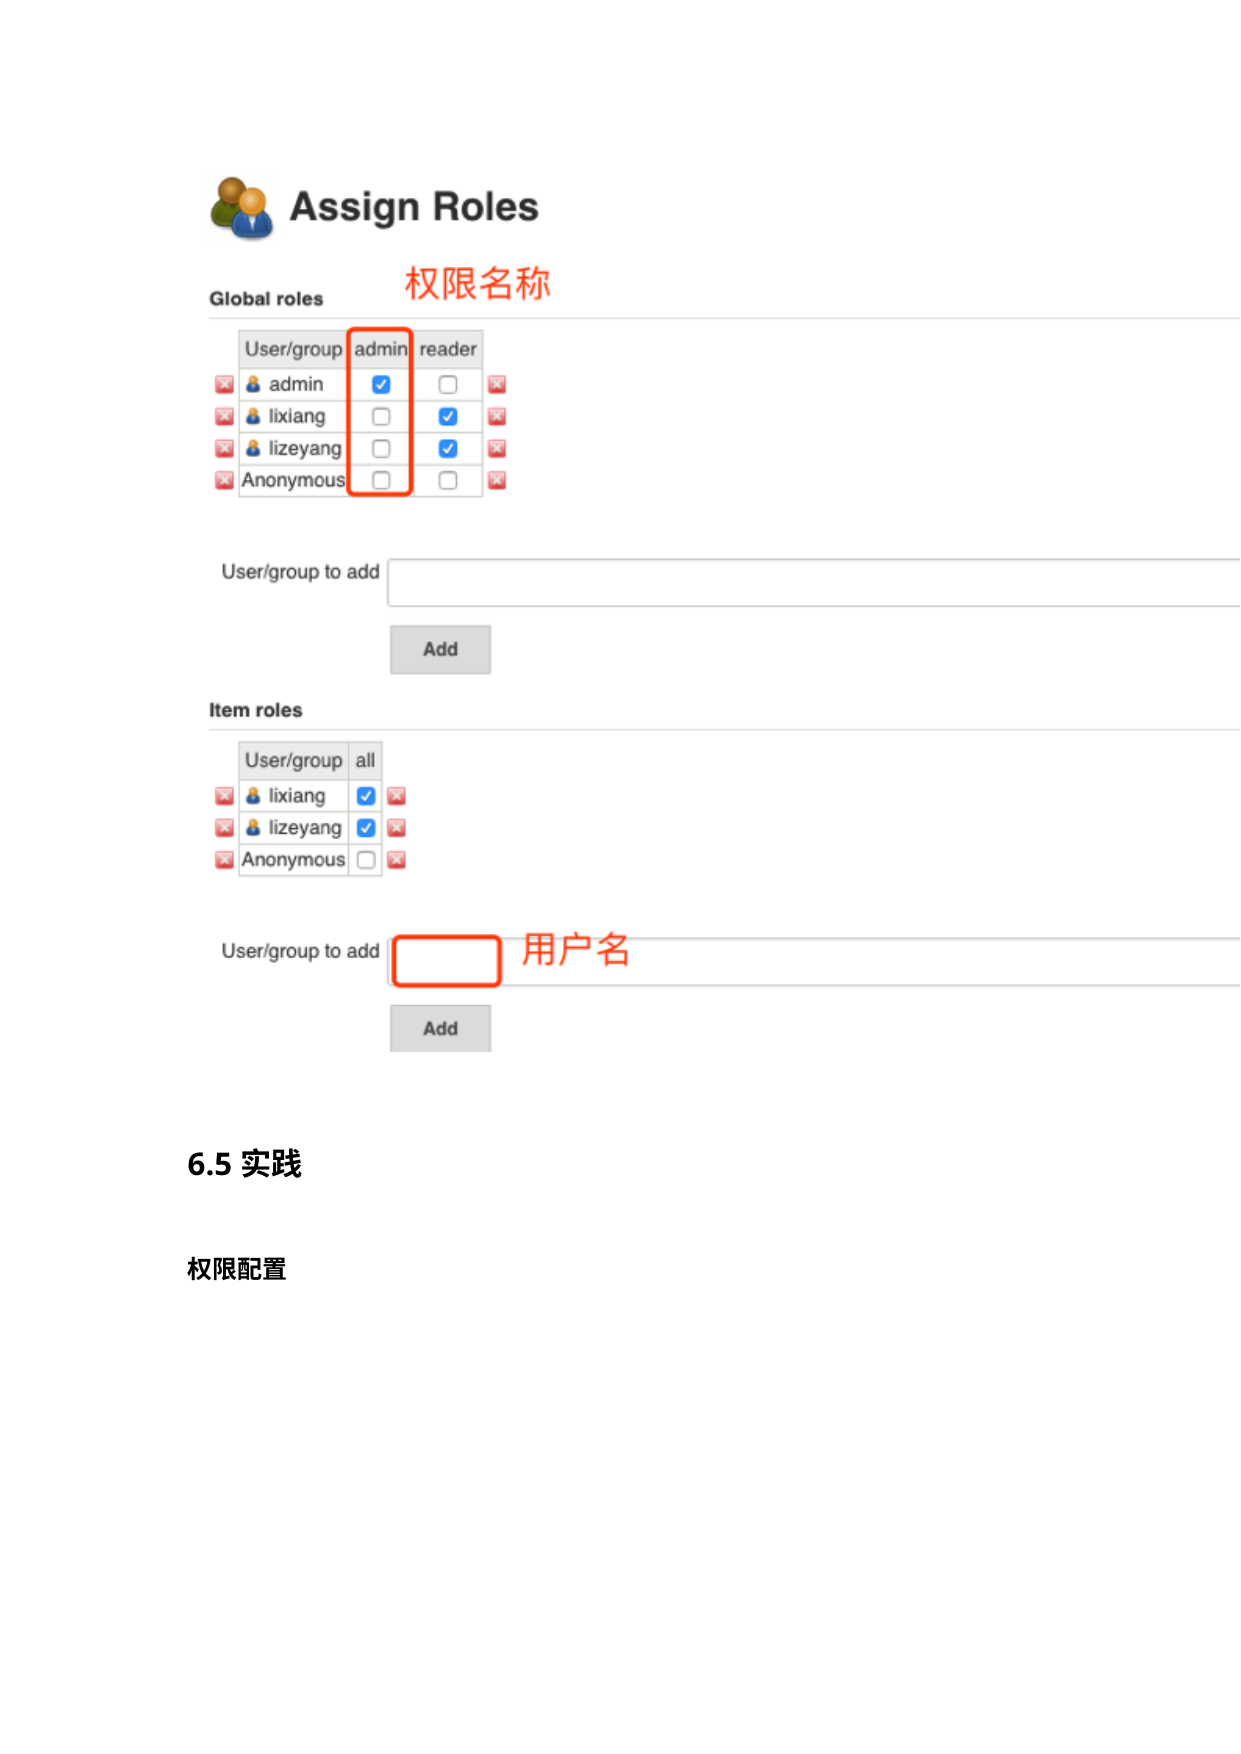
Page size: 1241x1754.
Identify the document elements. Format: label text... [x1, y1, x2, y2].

text 权限配置 [187, 1235, 1053, 1300]
picture [187, 162, 1241, 1052]
text 6.5 实践 [187, 1129, 1053, 1194]
